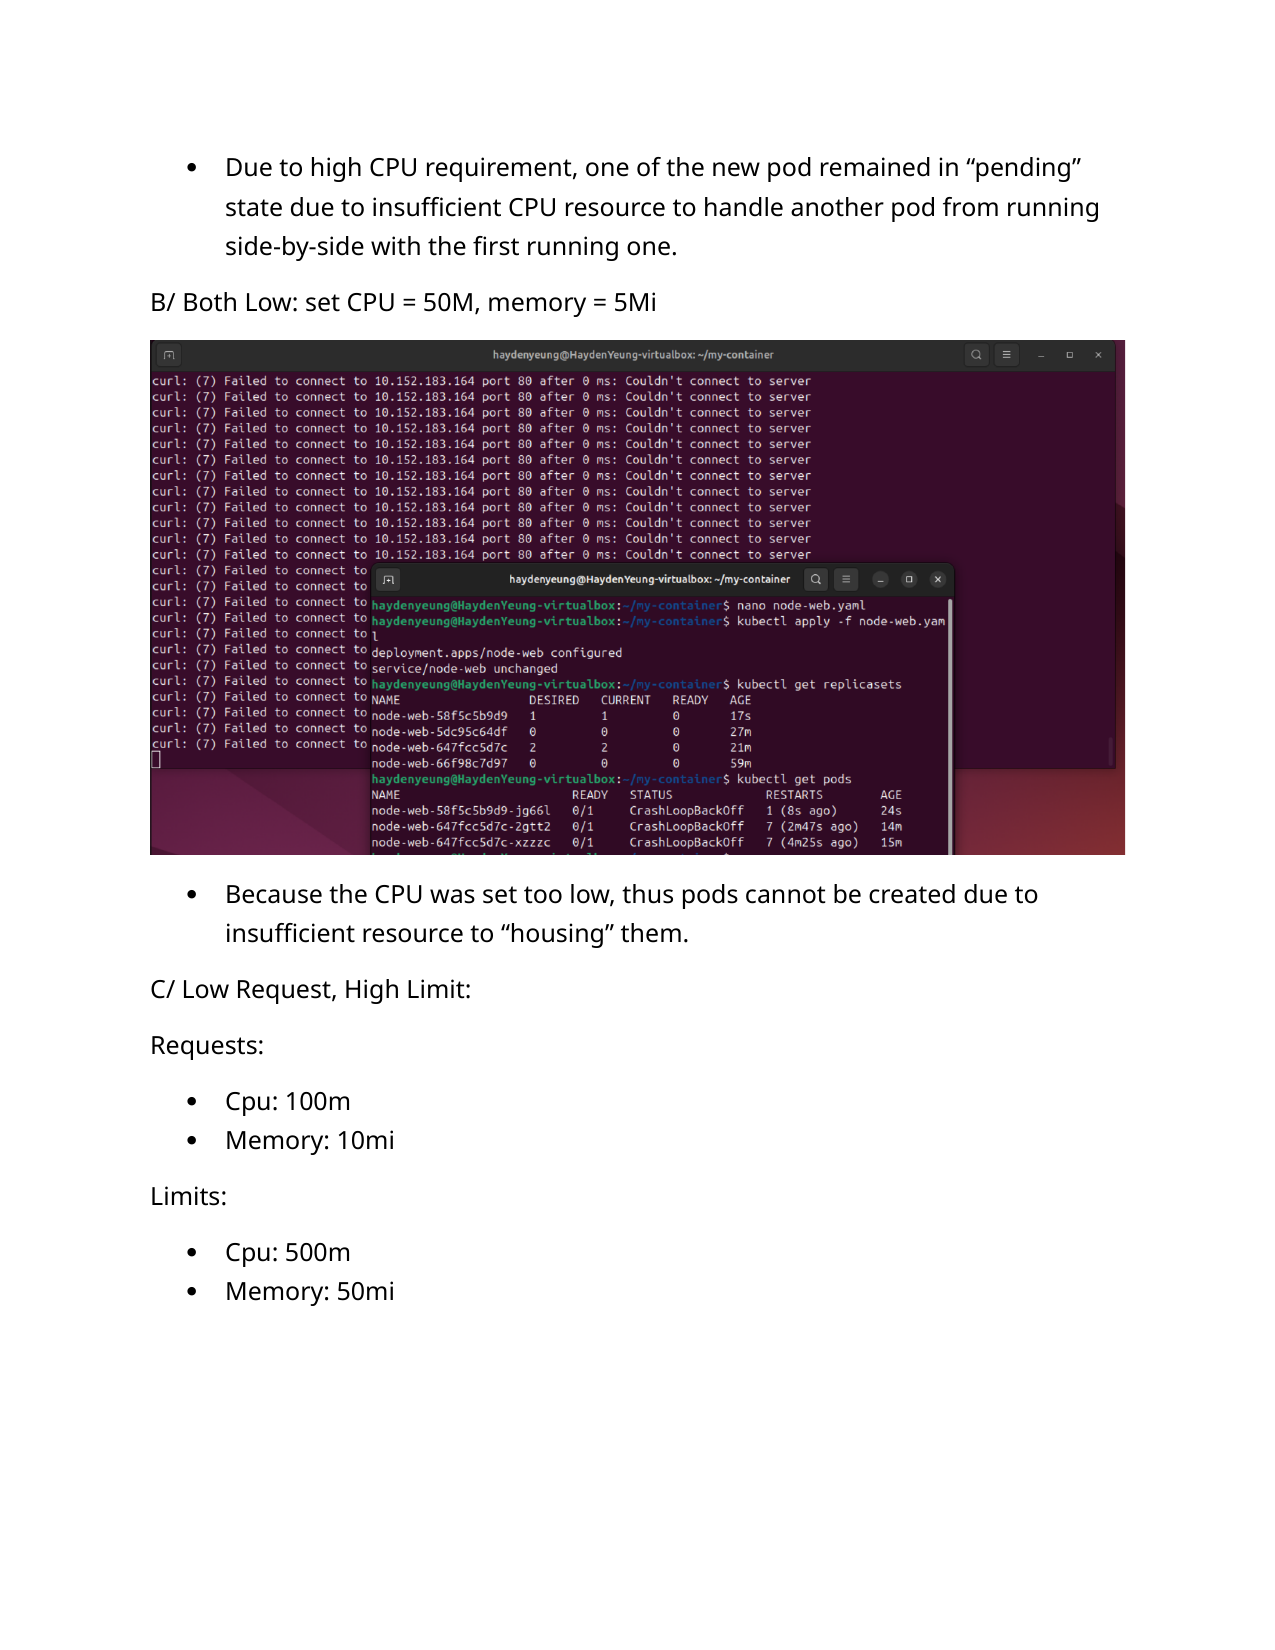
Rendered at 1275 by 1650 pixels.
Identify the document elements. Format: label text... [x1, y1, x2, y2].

list Cpu: 500m [187, 1234, 1125, 1268]
text Limits: [150, 1178, 1125, 1212]
list Because the CPU was set too low, thus pods cannot be created due to insufficient resource to “housing” them. [187, 877, 1125, 950]
picture [150, 340, 1125, 855]
text Requests: [150, 1027, 1125, 1062]
text B/ Both Low: set CPU = 50M, memory = 5Mi [150, 284, 1125, 318]
list Memory: 10mi [187, 1122, 1125, 1157]
list Due to high CPU requirement, one of the new pod remained in “pending” state due to insufficient CPU resource to handle another pod from running side-by-side with the first running one. [187, 150, 1125, 262]
list Cpu: 100m [187, 1083, 1125, 1117]
text C/ Low Request, High Limit: [150, 972, 1125, 1006]
list Memory: 50mi [187, 1273, 1125, 1307]
